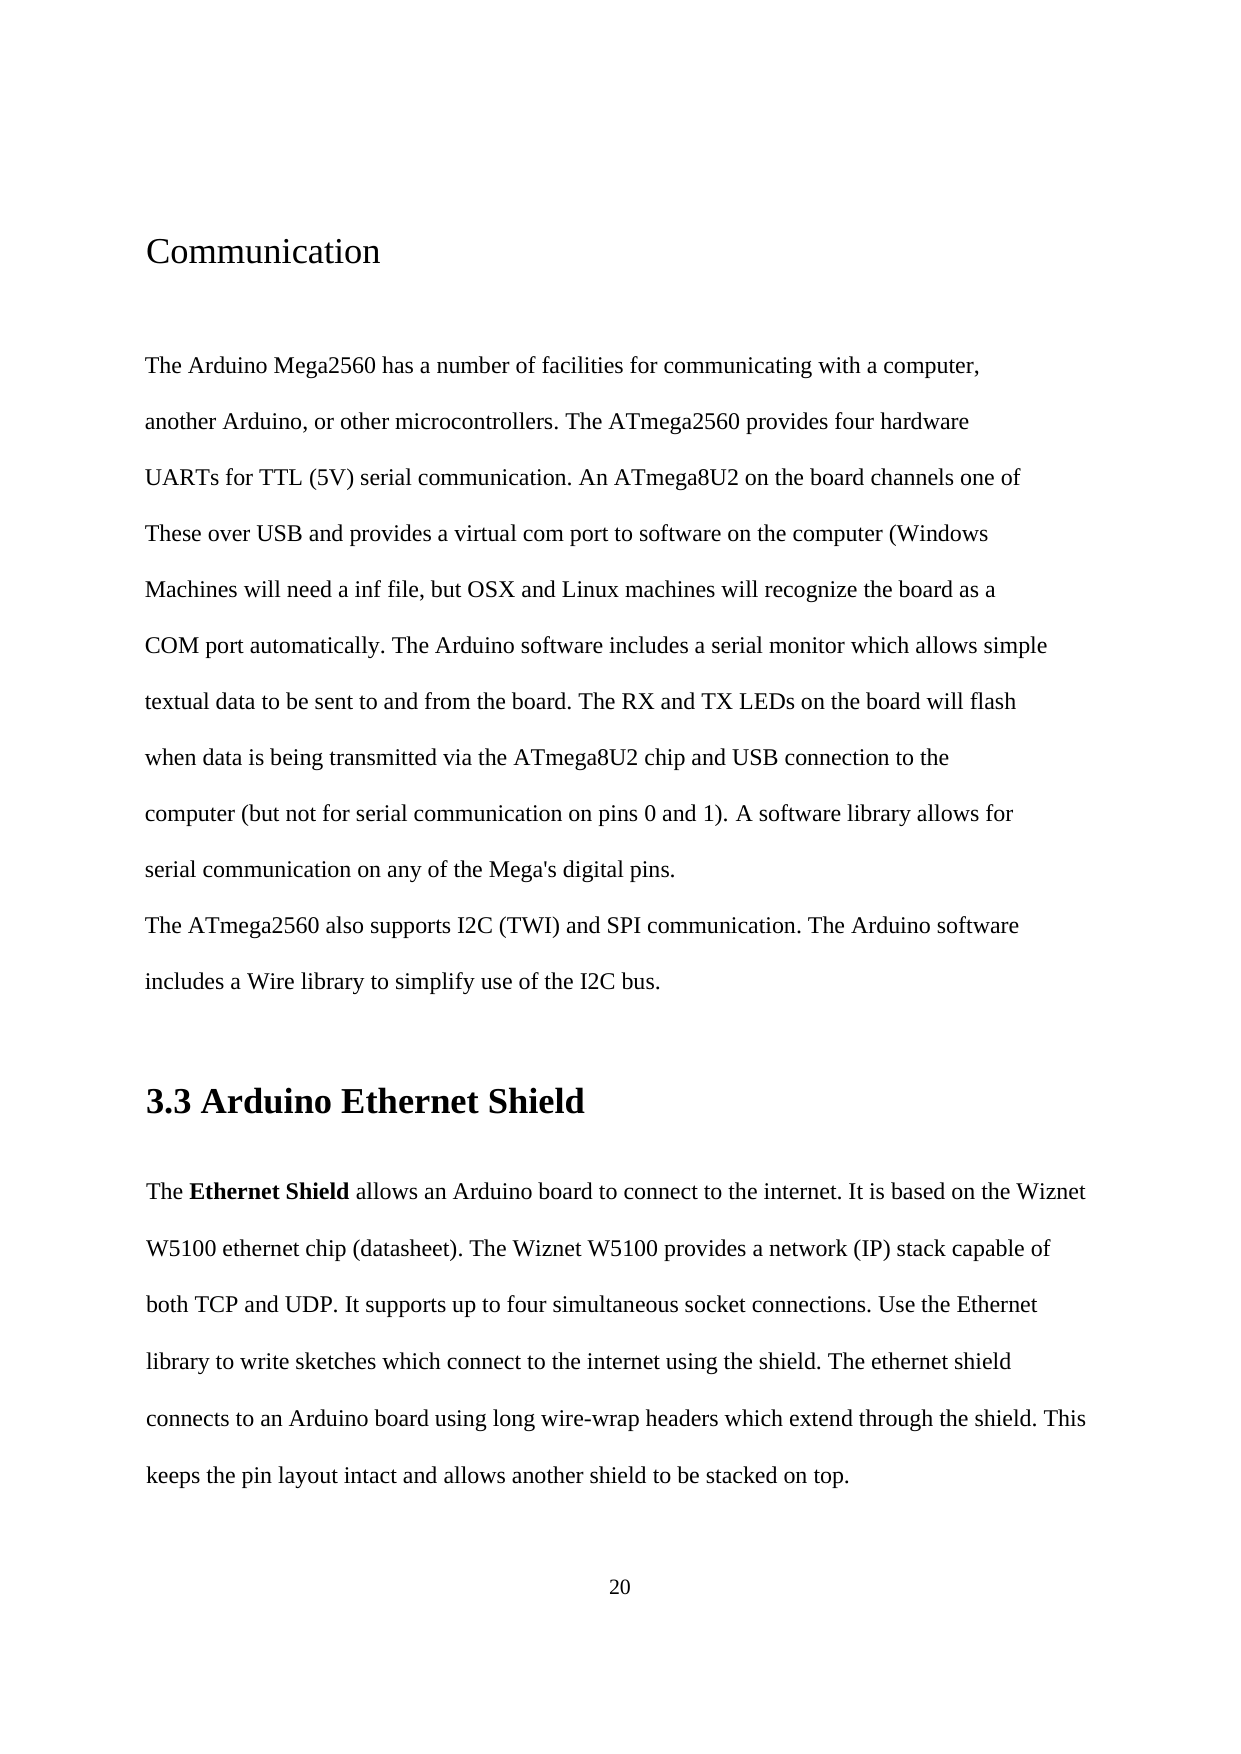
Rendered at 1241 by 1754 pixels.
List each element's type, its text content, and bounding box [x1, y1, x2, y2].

text COM port automatically. The Arduino software includes a serial monitor which allows simple [144, 631, 1094, 658]
text Communication [146, 229, 1094, 271]
text keeps the pin layout intact and allows another shield to be stacked on top. [146, 1461, 1094, 1488]
text 3.3 Arduino Ethernet Shield [146, 1079, 1094, 1121]
text W5100 ethernet chip (datasheet). The Wiznet W5100 provides a network (IP) stack capable of [146, 1233, 1094, 1261]
text library to write sketches which connect to the internet using the shield. The ethernet shield [146, 1347, 1094, 1375]
text Machines will need a inf file, but OSX and Linux machines will recognize the board as a [144, 575, 1094, 602]
text another Arduino, or other microcontrollers. The ATmega2560 provides four hardware [144, 407, 1094, 434]
text UARTs for TTL (5V) serial communication. An ATmega8U2 on the board channels one of [144, 463, 1094, 490]
text These over USB and provides a virtual com port to software on the computer (Windows [144, 519, 1094, 546]
text serial communication on any of the Mega's digital pins. [144, 855, 1094, 883]
text both TCP and UDP. It supports up to four simultaneous socket connections. Use the Ethernet [146, 1290, 1094, 1318]
text The ATmega2560 also supports I2C (TWI) and SPI communication. The Arduino software [144, 911, 1094, 939]
text computer (but not for serial communication on pins 0 and 1). A software library allows for [144, 799, 1094, 827]
text connects to an Arduino board using long wire-wrap headers which extend through the shield. This [146, 1404, 1094, 1431]
text 20 [146, 1574, 1094, 1599]
text includes a Wire library to simplify use of the I2C bus. [144, 967, 1094, 995]
text textual data to be sent to and from the board. The RX and TX LEDs on the board will flash [144, 687, 1094, 714]
text The Ethernet Shield allows an Arduino board to connect to the internet. It is based on the Wiznet [146, 1177, 1094, 1204]
text The Arduino Mega2560 has a number of facilities for communicating with a computer, [144, 351, 1094, 378]
text when data is being transmitted via the ATmega8U2 chip and USB connection to the [144, 743, 1094, 771]
